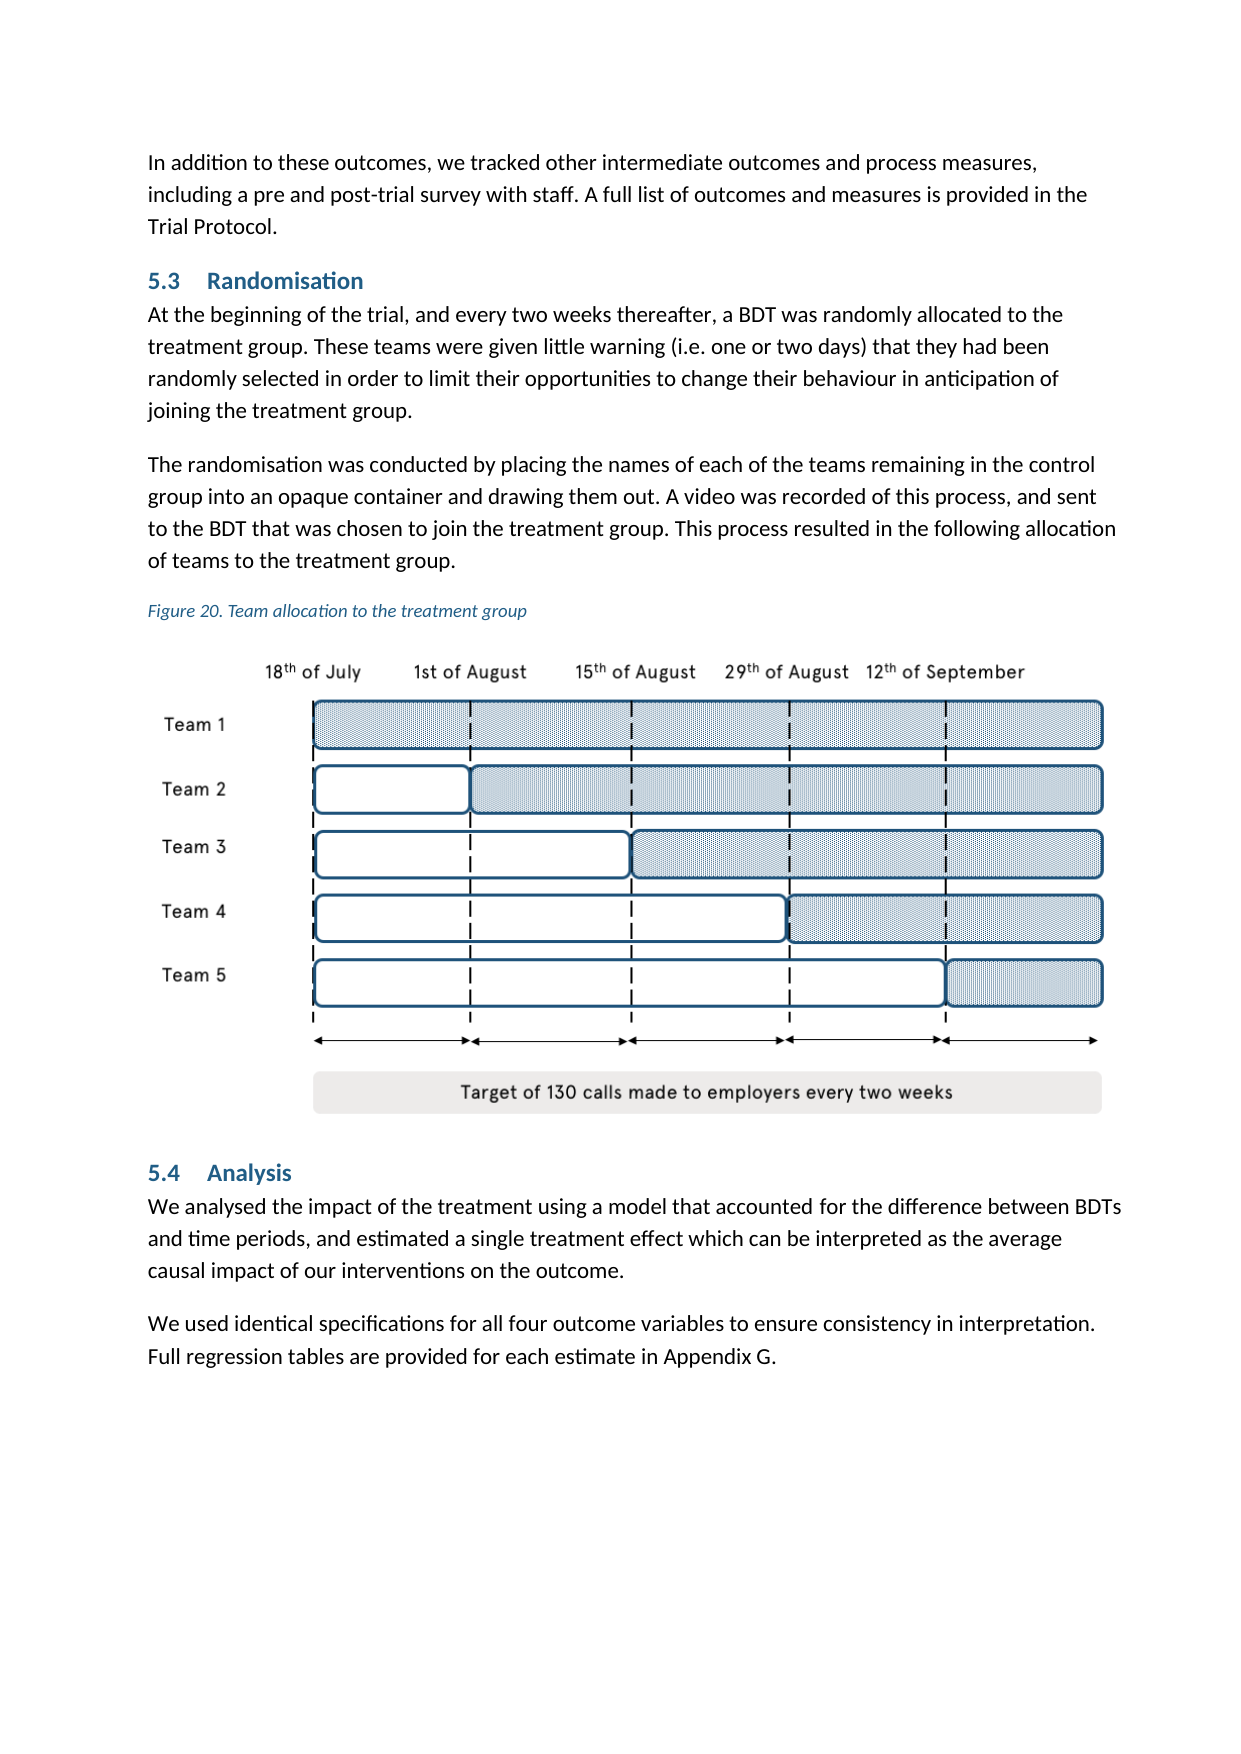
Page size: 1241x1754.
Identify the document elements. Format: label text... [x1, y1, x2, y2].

text The randomisation was conducted by placing the names of each of the teams remaining in the control group into an opaque container and drawing them out. A video was recorded of this process, and sent to the BDT that was chosen to join the treatment group. This process resulted in the following allocation of teams to the treatment group. [148, 450, 1122, 574]
text At the beginning of the trial, and every two weeks thereafter, a BDT was randomly allocated to the treatment group. These teams were given little warning (i.e. one or two days) that they had been randomly selected in order to limit their opportunities to change their behaviour in anticipation of joining the treatment group. [148, 300, 1122, 425]
text In addition to these outcomes, we tracked other intermediate outcomes and process measures, including a pre and post-trial survey with staff. A full list of outcomes and measures is provided in the Trial Protocol. [148, 148, 1122, 240]
text We analysed the impact of the treatment using a model that accounted for the difference between BDTs and time periods, and estimated a single treatment effect which can be interpreted as the average causal impact of our interventions on the outcome. [148, 1192, 1122, 1284]
subtitle 5.3 Randomisation [148, 265, 1122, 296]
subtitle 5.4 Analysis [148, 1157, 1122, 1188]
picture [147, 643, 1123, 1133]
text We used identical specifications for all four outcome variables to ensure consistency in interpretation. Full regression tables are provided for each estimate in Appendix G. [148, 1309, 1122, 1370]
text Figure 20. Team allocation to the treatment group [148, 599, 1122, 622]
